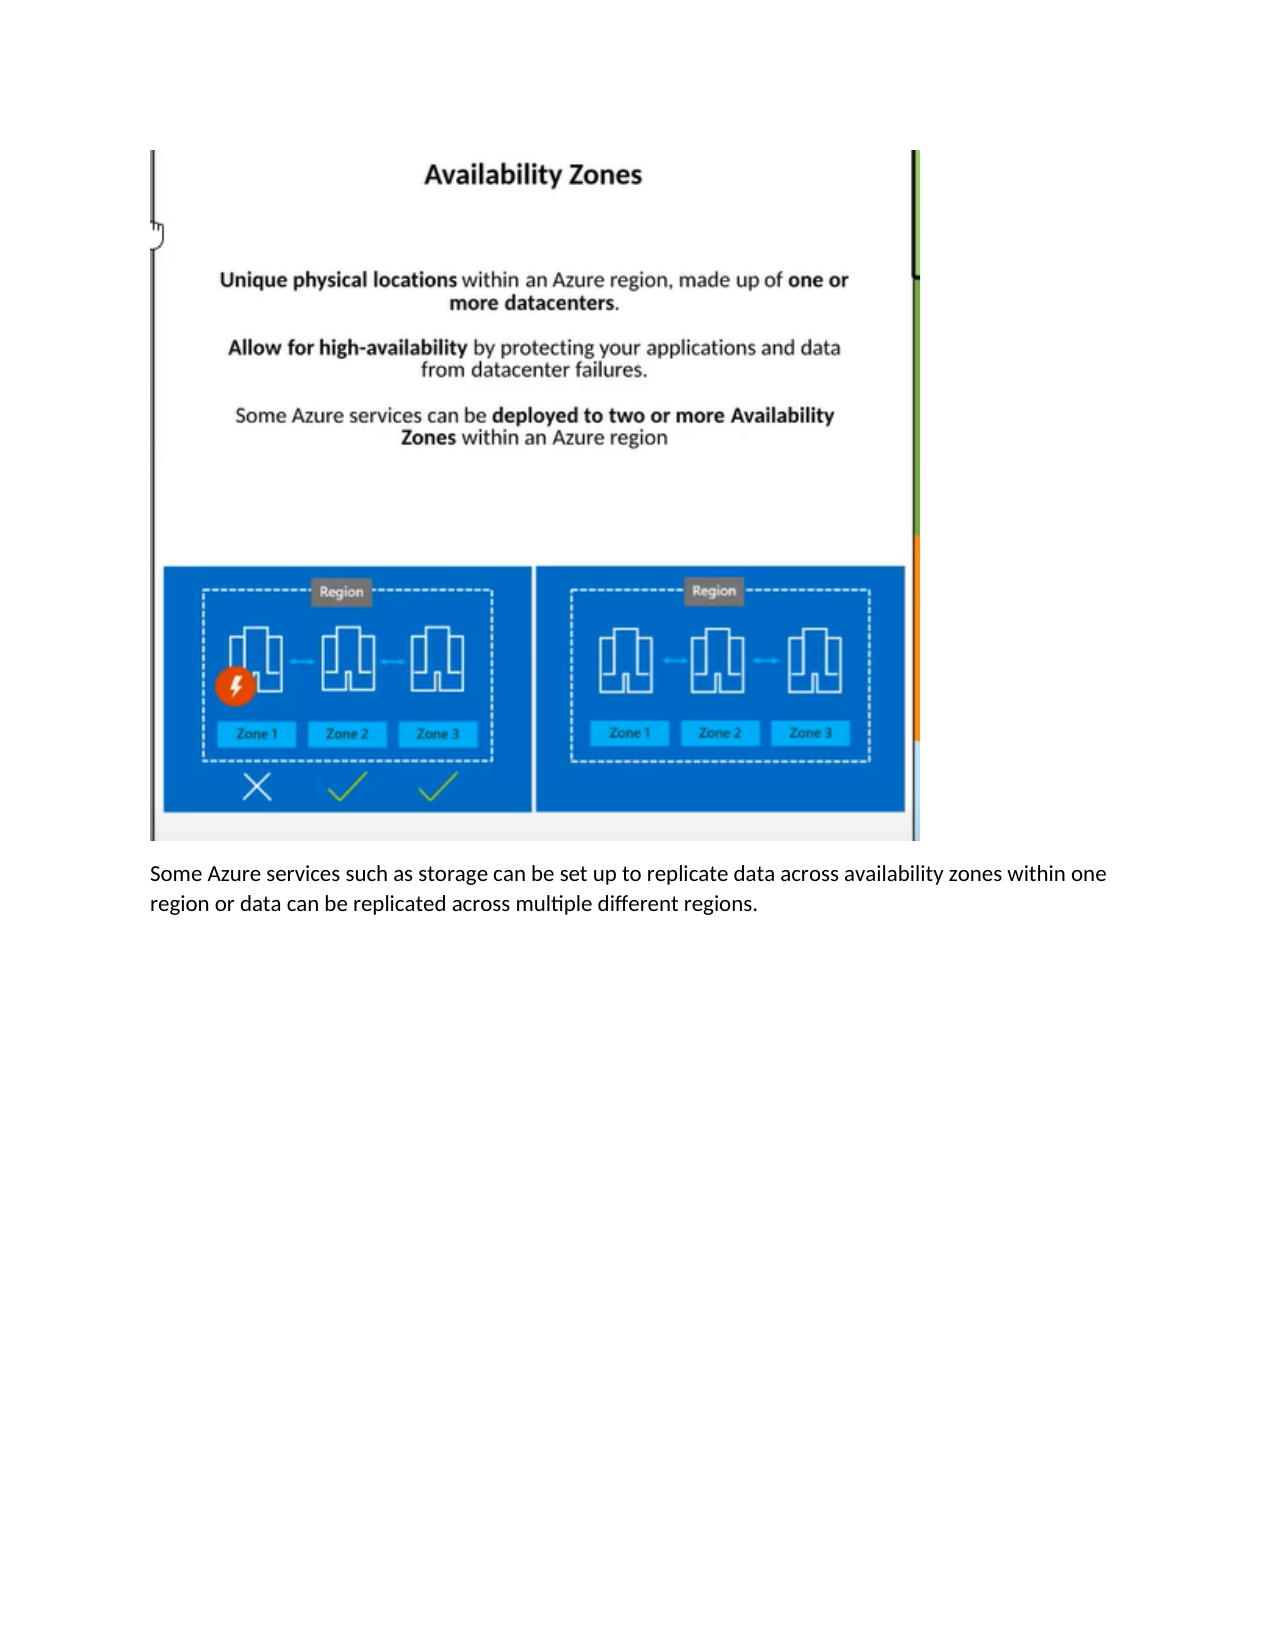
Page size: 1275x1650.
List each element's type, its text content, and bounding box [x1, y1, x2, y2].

picture [150, 150, 921, 841]
text Some Azure services such as storage can be set up to replicate data across availability zones within one region or data can be replicated across multiple different regions. [150, 859, 1125, 918]
